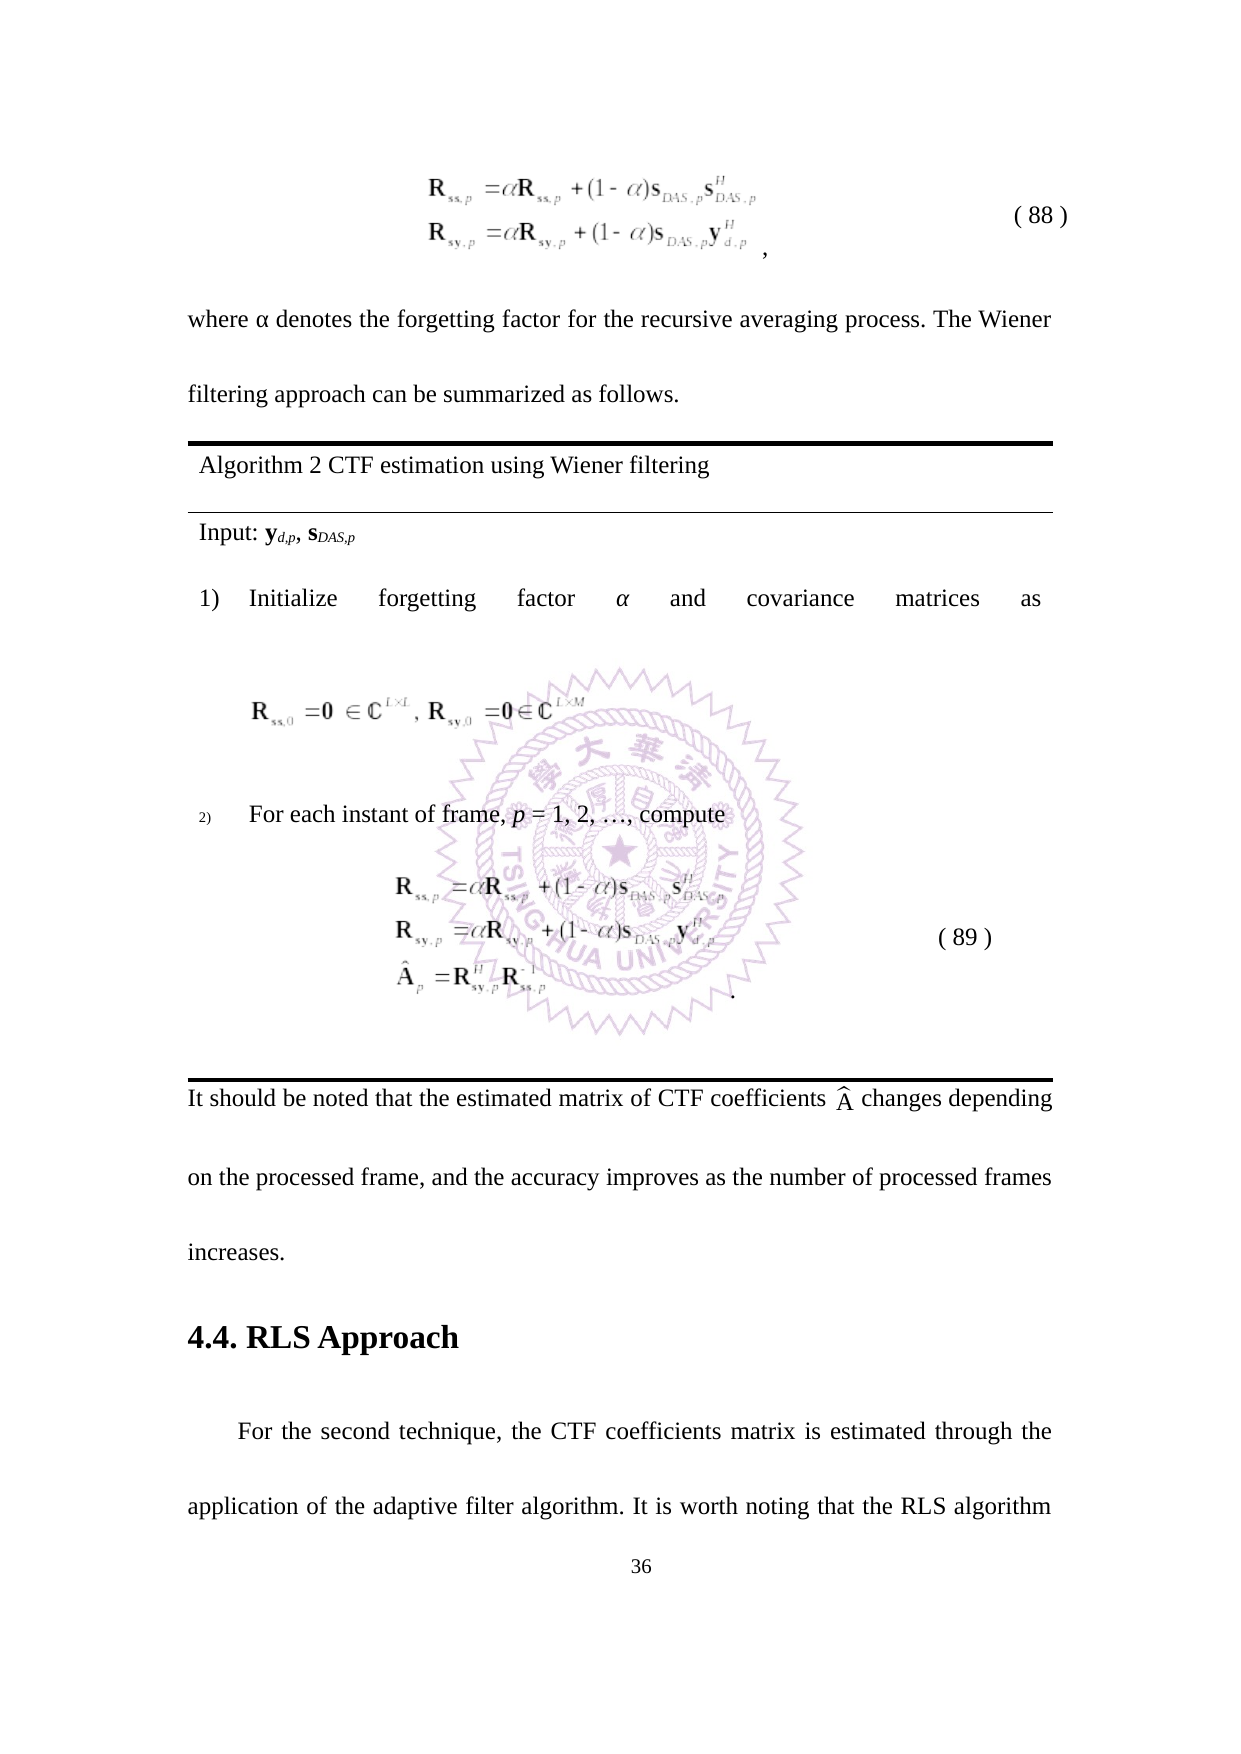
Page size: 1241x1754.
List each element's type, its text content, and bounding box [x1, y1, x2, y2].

table_cell Input: yd,p, sDAS,p Initialize forgetting factor α and covariance matrices as For each instant of frame, p = 1, 2, …, compute [188, 513, 1053, 1078]
table_header Algorithm 2 CTF estimation using Wiener filtering [188, 446, 1053, 512]
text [187, 1412, 1053, 1524]
table_header ( 88 ) [994, 159, 1087, 299]
table_header , [199, 159, 994, 299]
text It should be noted that the estimated matrix of CTF coefficients changes depending on the processed frame, and the accuracy improves as the number of processed frames increases. [187, 1082, 1053, 1270]
text 4.4. RLS Approach [187, 1298, 1053, 1373]
text where α denotes the forgetting factor for the recursive averaging process. The Wiener filtering approach can be summarized as follows. [187, 299, 1053, 412]
